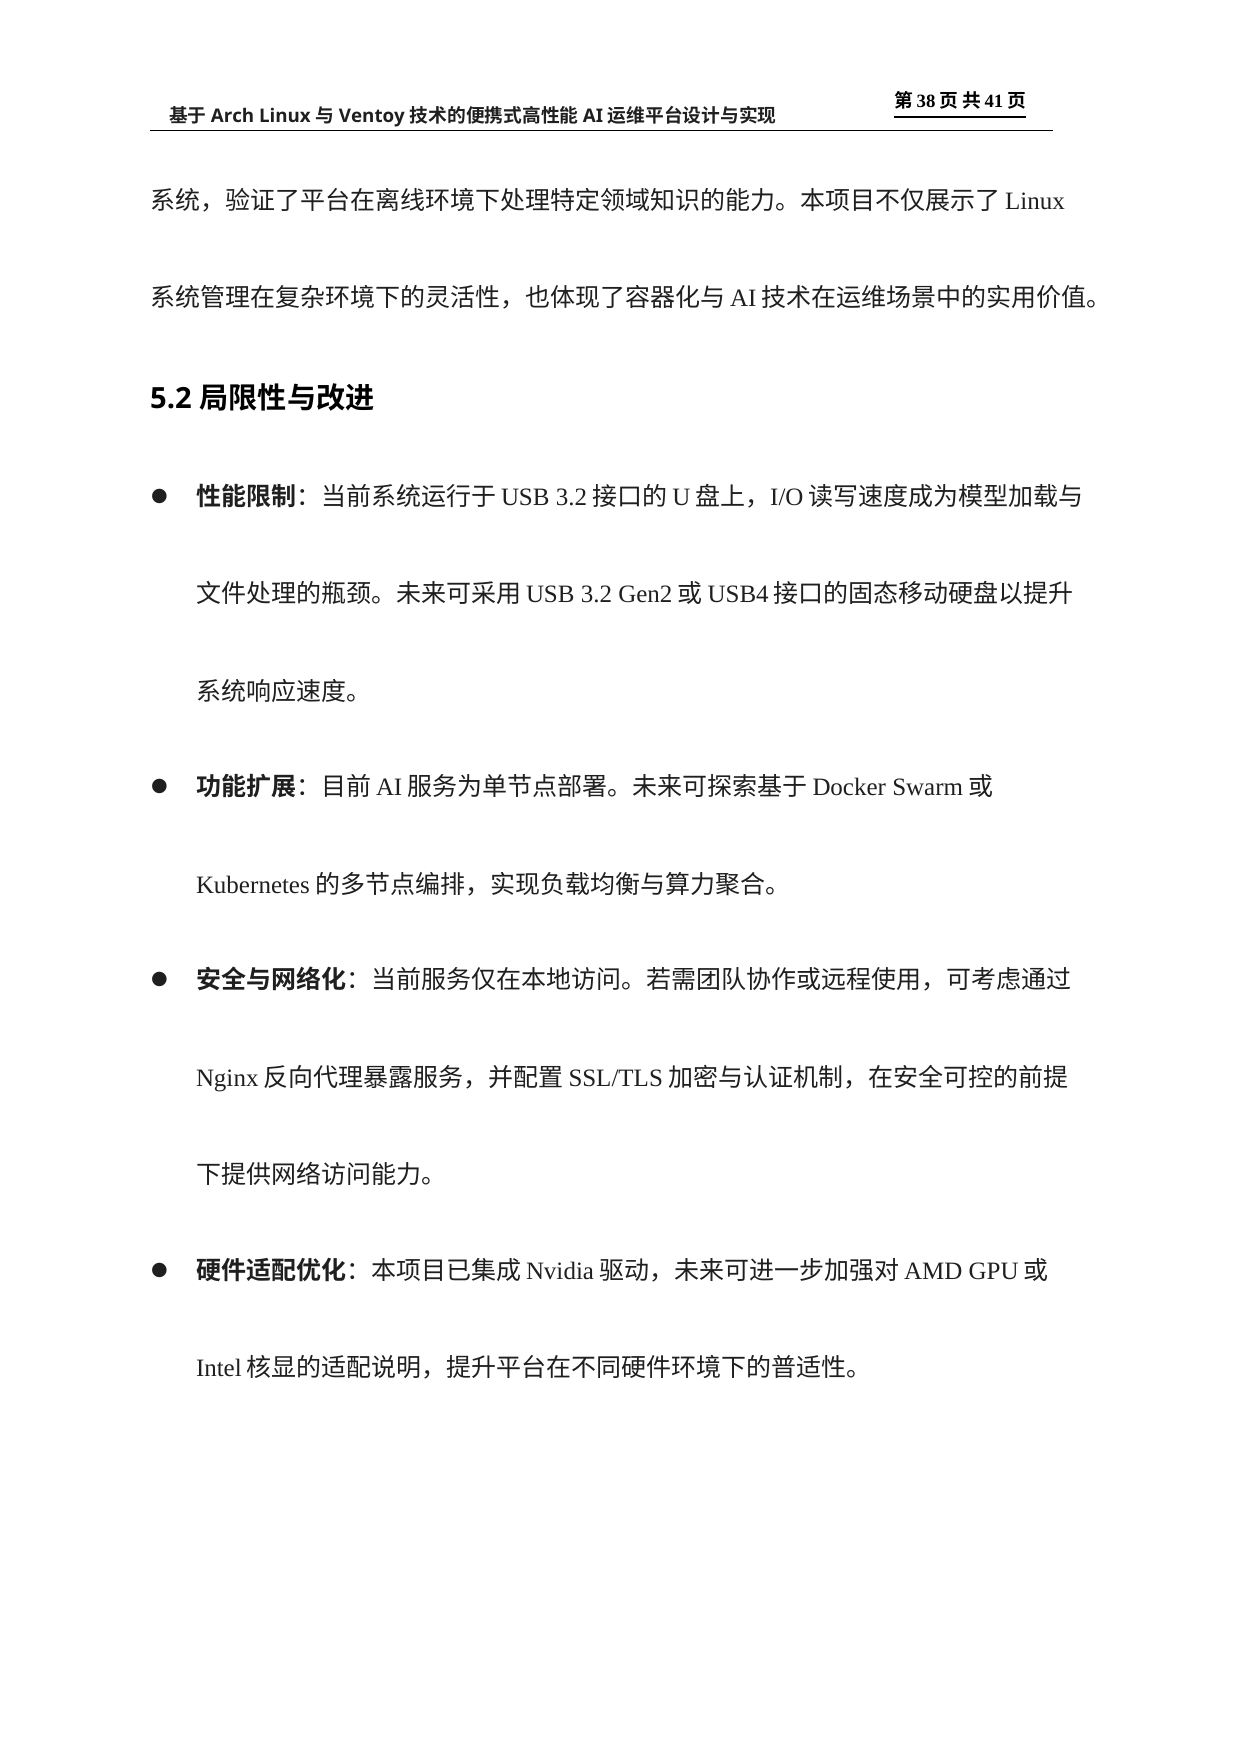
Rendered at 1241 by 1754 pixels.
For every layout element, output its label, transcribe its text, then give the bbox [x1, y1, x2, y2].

list 安全与网络化：当前服务仅在本地访问。若需团队协作或远程使用，可考虑通过Nginx反向代理暴露服务，并配置SSL/TLS加密与认证机制，在安全可控的前提下提供网络访问能力。 [150, 945, 1090, 1205]
list 功能扩展：目前AI服务为单节点部署。未来可探索基于Docker Swarm或Kubernetes的多节点编排，实现负载均衡与算力聚合。 [150, 752, 1090, 915]
list 性能限制：当前系统运行于USB 3.2接口的U盘上，I/O读写速度成为模型加载与文件处理的瓶颈。未来可采用USB 3.2 Gen2或USB4接口的固态移动硬盘以提升系统响应速度。 [150, 462, 1090, 722]
list 硬件适配优化：本项目已集成Nvidia驱动，未来可进一步加强对AMD GPU或Intel核显的适配说明，提升平台在不同硬件环境下的普适性。 [150, 1236, 1090, 1398]
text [150, 166, 1090, 328]
subtitle 5.2 局限性与改进 [150, 363, 1090, 428]
